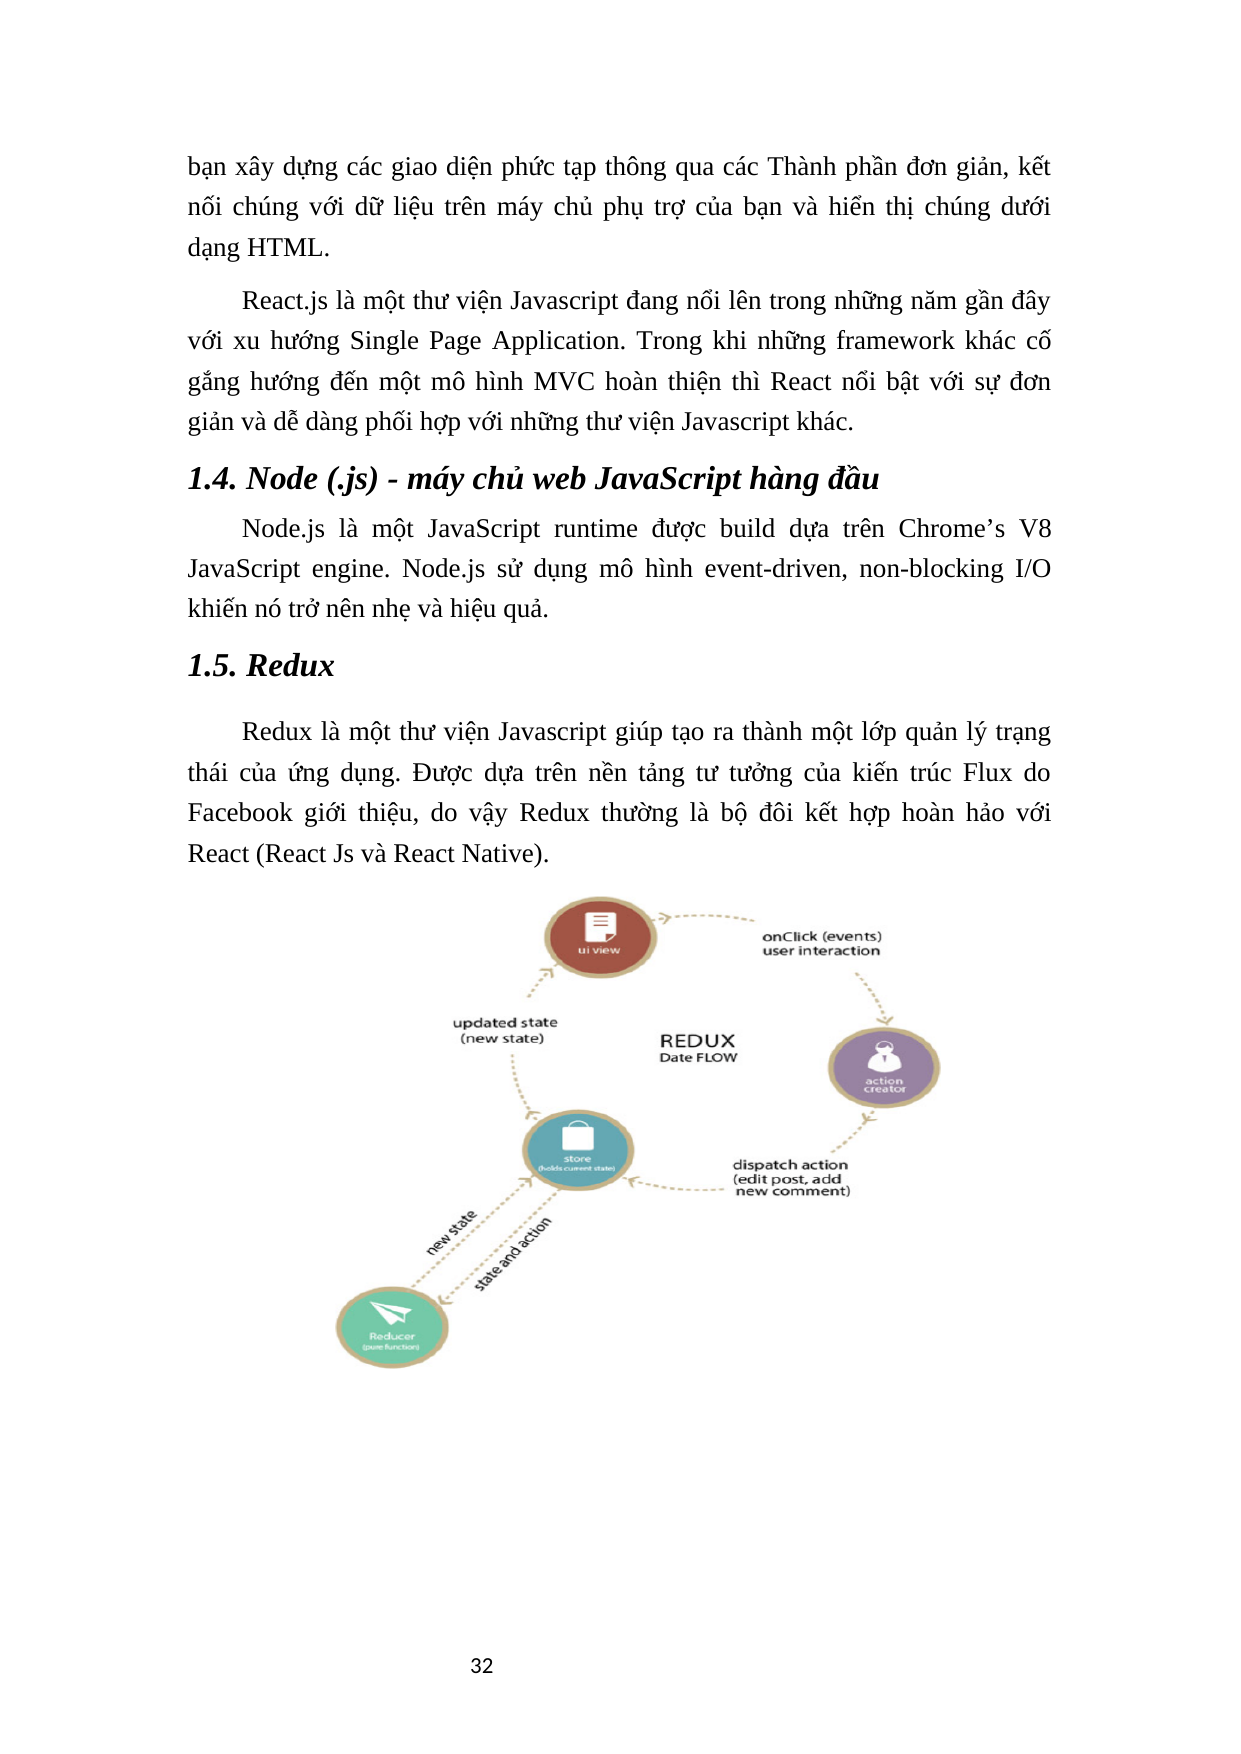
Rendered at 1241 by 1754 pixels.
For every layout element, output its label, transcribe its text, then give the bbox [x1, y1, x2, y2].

text Redux là một thư viện Javascript giúp tạo ra thành một lớp quản lý trạng thái của ứng dụng. Được dựa trên nền tảng tư tưởng của kiến trúc Flux do Facebook giới thiệu, do vậy Redux thường là bộ đôi kết hợp hoàn hảo với React (React Js và React Native). [187, 716, 1053, 868]
text Node.js là một JavaScript runtime được build dựa trên Chrome’s V8 JavaScript engine. Node.js sử dụng mô hình event-driven, non-blocking I/O khiến nó trở nên nhẹ và hiệu quả. [187, 512, 1053, 624]
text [187, 150, 1053, 262]
text React.js là một thư viện Javascript đang nổi lên trong những năm gần đây với xu hướng Single Page Application. Trong khi những framework khác cố gắng hướng đến một mô hình MVC hoàn thiện thì React nổi bật với sự đơn giản và dễ dàng phối hợp với những thư viện Javascript khác. [187, 284, 1053, 436]
picture [277, 889, 963, 1376]
subtitle 1.4. Node (.js) - máy chủ web JavaScript hàng đầu [187, 458, 1053, 496]
subtitle 1.5. Redux [187, 646, 1053, 684]
